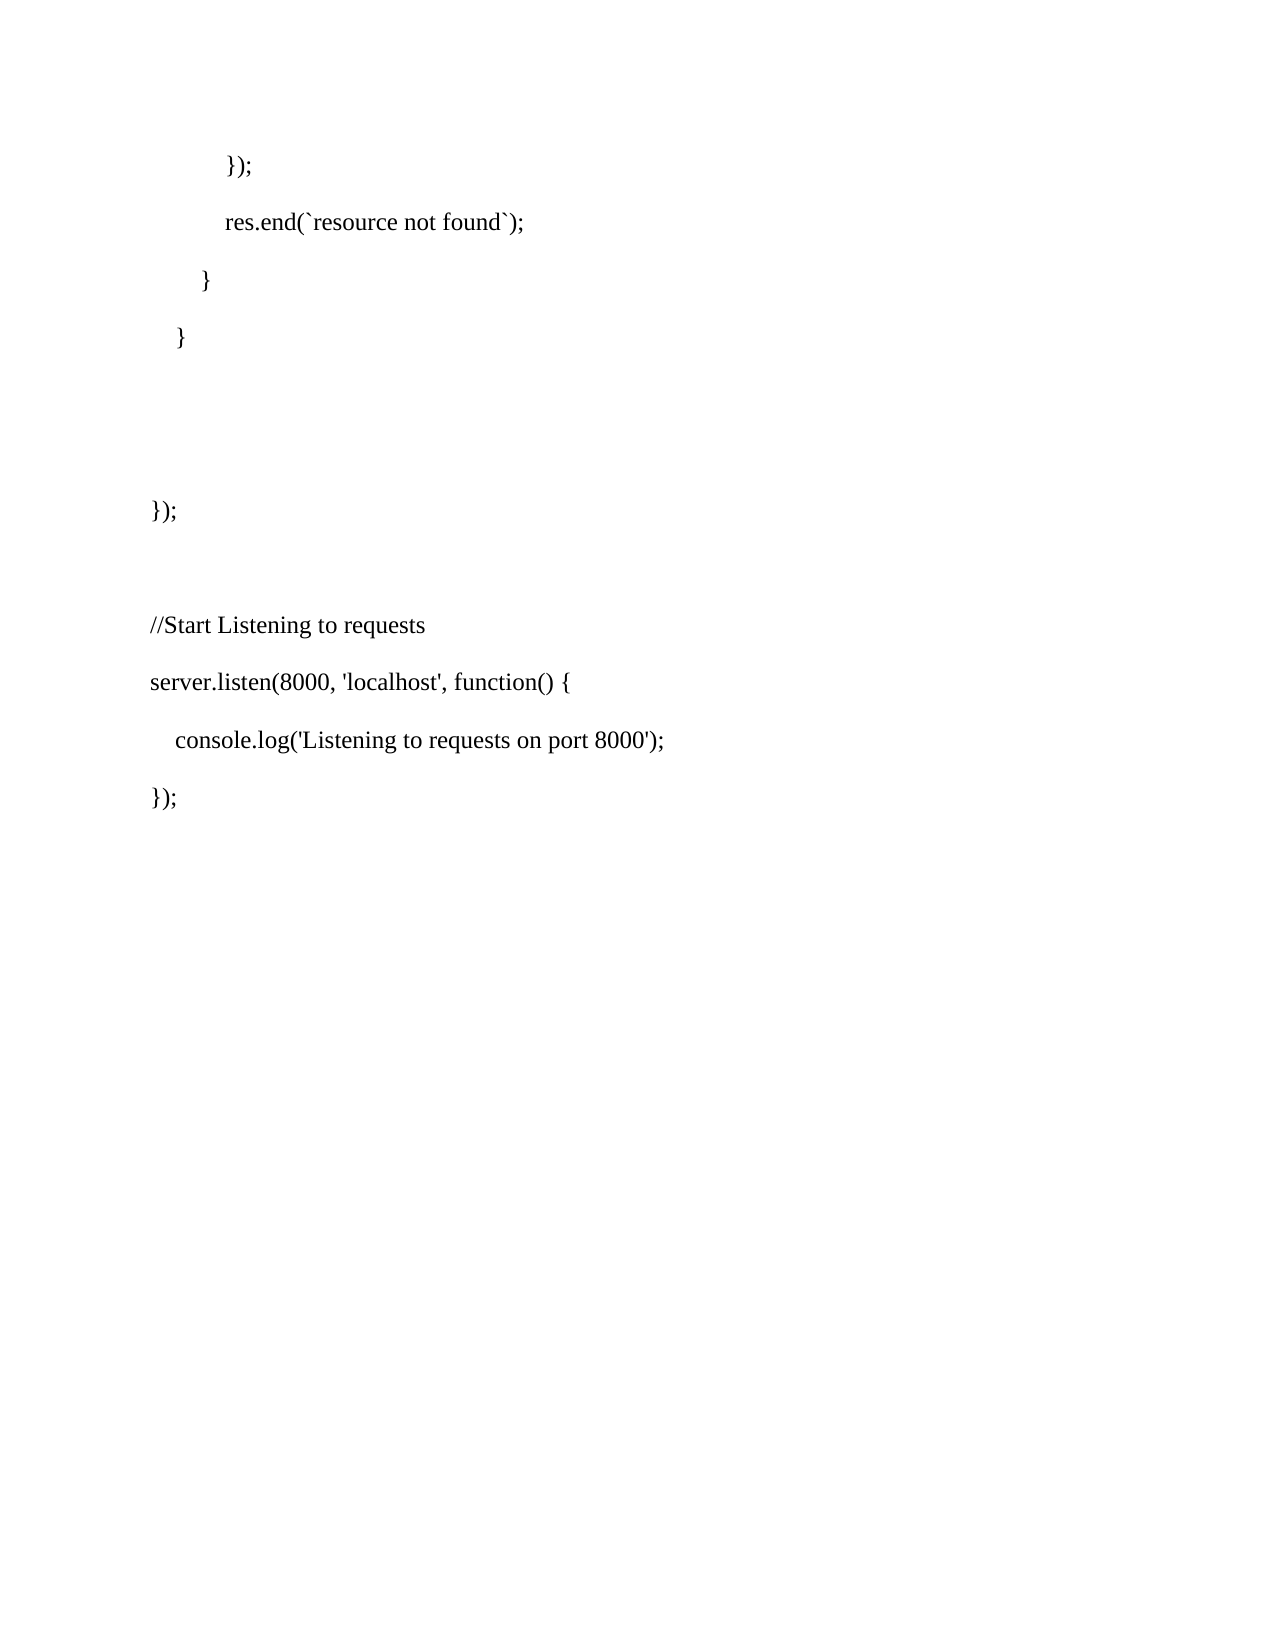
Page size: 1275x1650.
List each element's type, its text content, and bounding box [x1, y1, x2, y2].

text } [150, 265, 1125, 294]
text }); [150, 150, 1125, 179]
text res.end(`resource not found`); [150, 207, 1125, 236]
text server.listen(8000, 'localhost', function() { [150, 667, 1125, 696]
text //Start Listening to requests [150, 610, 1125, 639]
text } [150, 322, 1125, 351]
text console.log('Listening to requests on port 8000'); [150, 725, 1125, 754]
text }); [150, 495, 1125, 524]
text }); [150, 782, 1125, 811]
